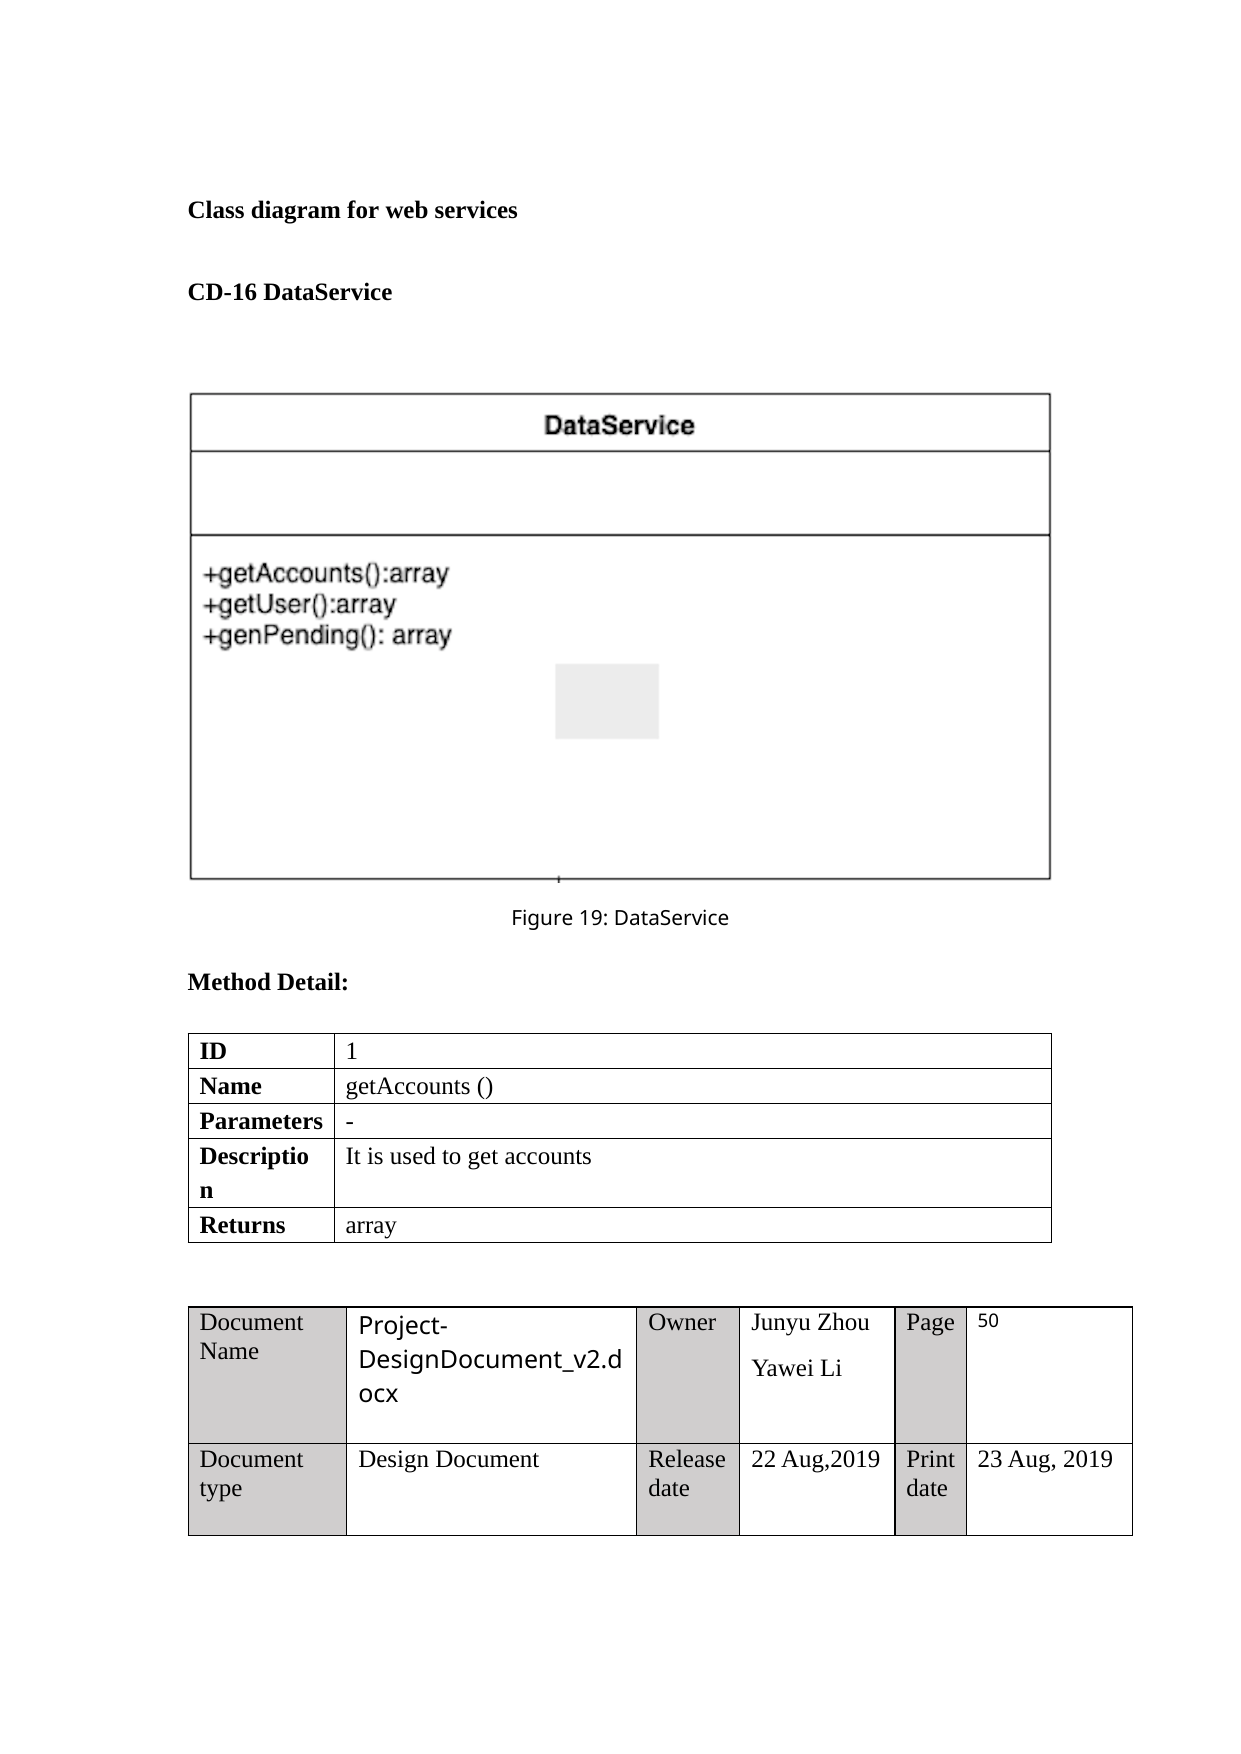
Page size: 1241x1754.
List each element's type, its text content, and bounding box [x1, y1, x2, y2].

text Figure 19: DataService [187, 900, 1053, 934]
table_cell getAccounts () [335, 1069, 1051, 1103]
table_cell Name [189, 1069, 334, 1103]
table_cell - [335, 1104, 1051, 1138]
subtitle Class diagram for web services [187, 193, 1053, 227]
table_cell Returns [189, 1208, 334, 1242]
table_cell Parameters [189, 1104, 334, 1138]
table_cell array [335, 1208, 1051, 1242]
table_cell Description [189, 1139, 334, 1207]
text Method Detail: [187, 965, 1053, 999]
table_header ID [189, 1034, 334, 1068]
picture [187, 390, 1053, 883]
table_header 1 [335, 1034, 1051, 1068]
subtitle CD-16 DataService [187, 275, 1053, 309]
table_cell It is used to get accounts [335, 1139, 1051, 1207]
